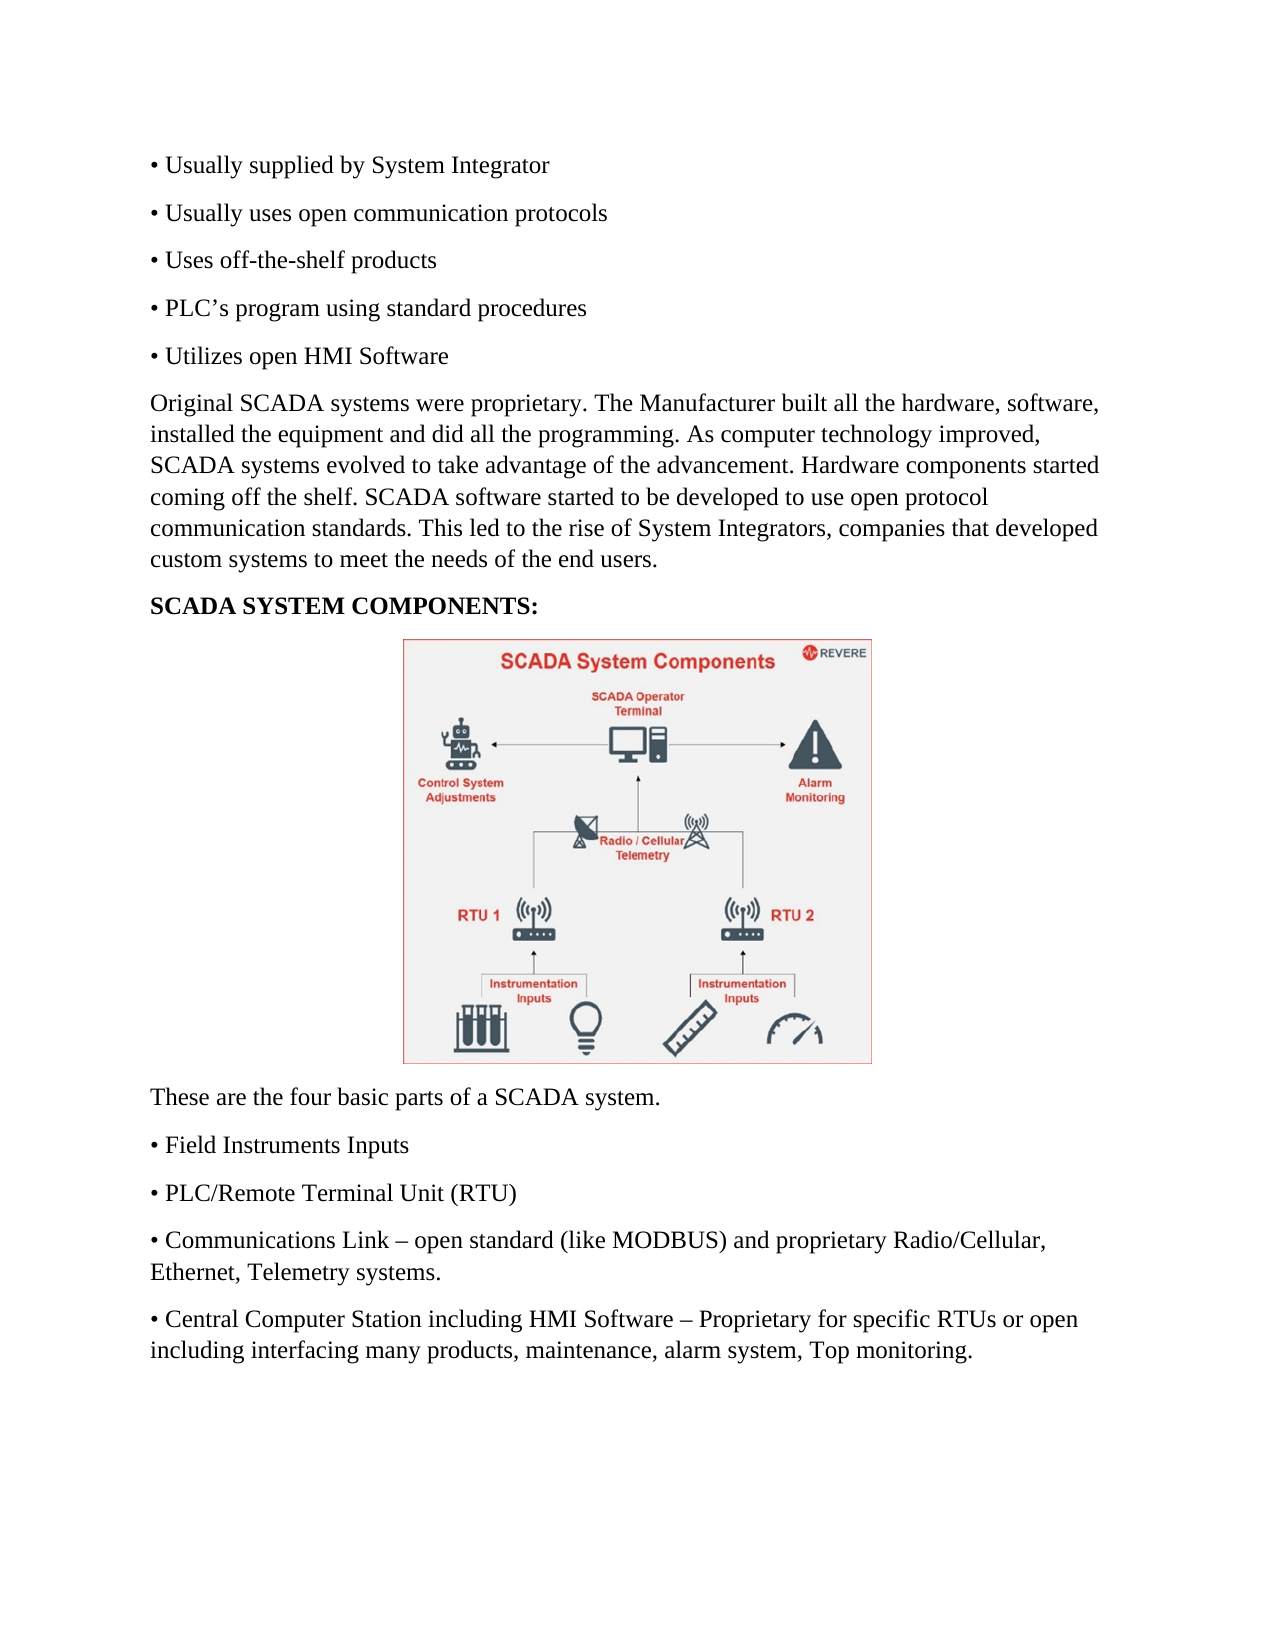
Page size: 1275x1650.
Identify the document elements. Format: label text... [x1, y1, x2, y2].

text • PLC/Remote Terminal Unit (RTU) [150, 1178, 1125, 1207]
text • Utilizes open HMI Software [150, 341, 1125, 369]
text • Communications Link – open standard (like MODBUS) and proprietary Radio/Cellular, Ethernet, Telemetry systems. [150, 1226, 1125, 1285]
text • PLC’s program using standard procedures [150, 293, 1125, 322]
picture [403, 639, 872, 1064]
text • Central Computer Station including HMI Software – Proprietary for specific RTUs or open including interfacing many products, maintenance, alarm system, Top monitoring. [150, 1304, 1125, 1364]
text • Field Instruments Inputs [150, 1130, 1125, 1159]
text These are the four basic parts of a SCADA system. [150, 1082, 1125, 1111]
text • Uses off-the-shelf products [150, 245, 1125, 274]
text • Usually supplied by System Integrator [150, 150, 1125, 179]
text SCADA SYSTEM COMPONENTS: [150, 591, 1125, 620]
text Original SCADA systems were proprietary. The Manufacturer built all the hardware, software, installed the equipment and did all the programming. As computer technology improved, SCADA systems evolved to take advantage of the advancement. Hardware components started coming off the shelf. SCADA software started to be developed to use open protocol communication standards. This led to the rise of System Integrators, companies that developed custom systems to meet the needs of the end users. [150, 388, 1125, 572]
text • Usually uses open communication protocols [150, 198, 1125, 226]
